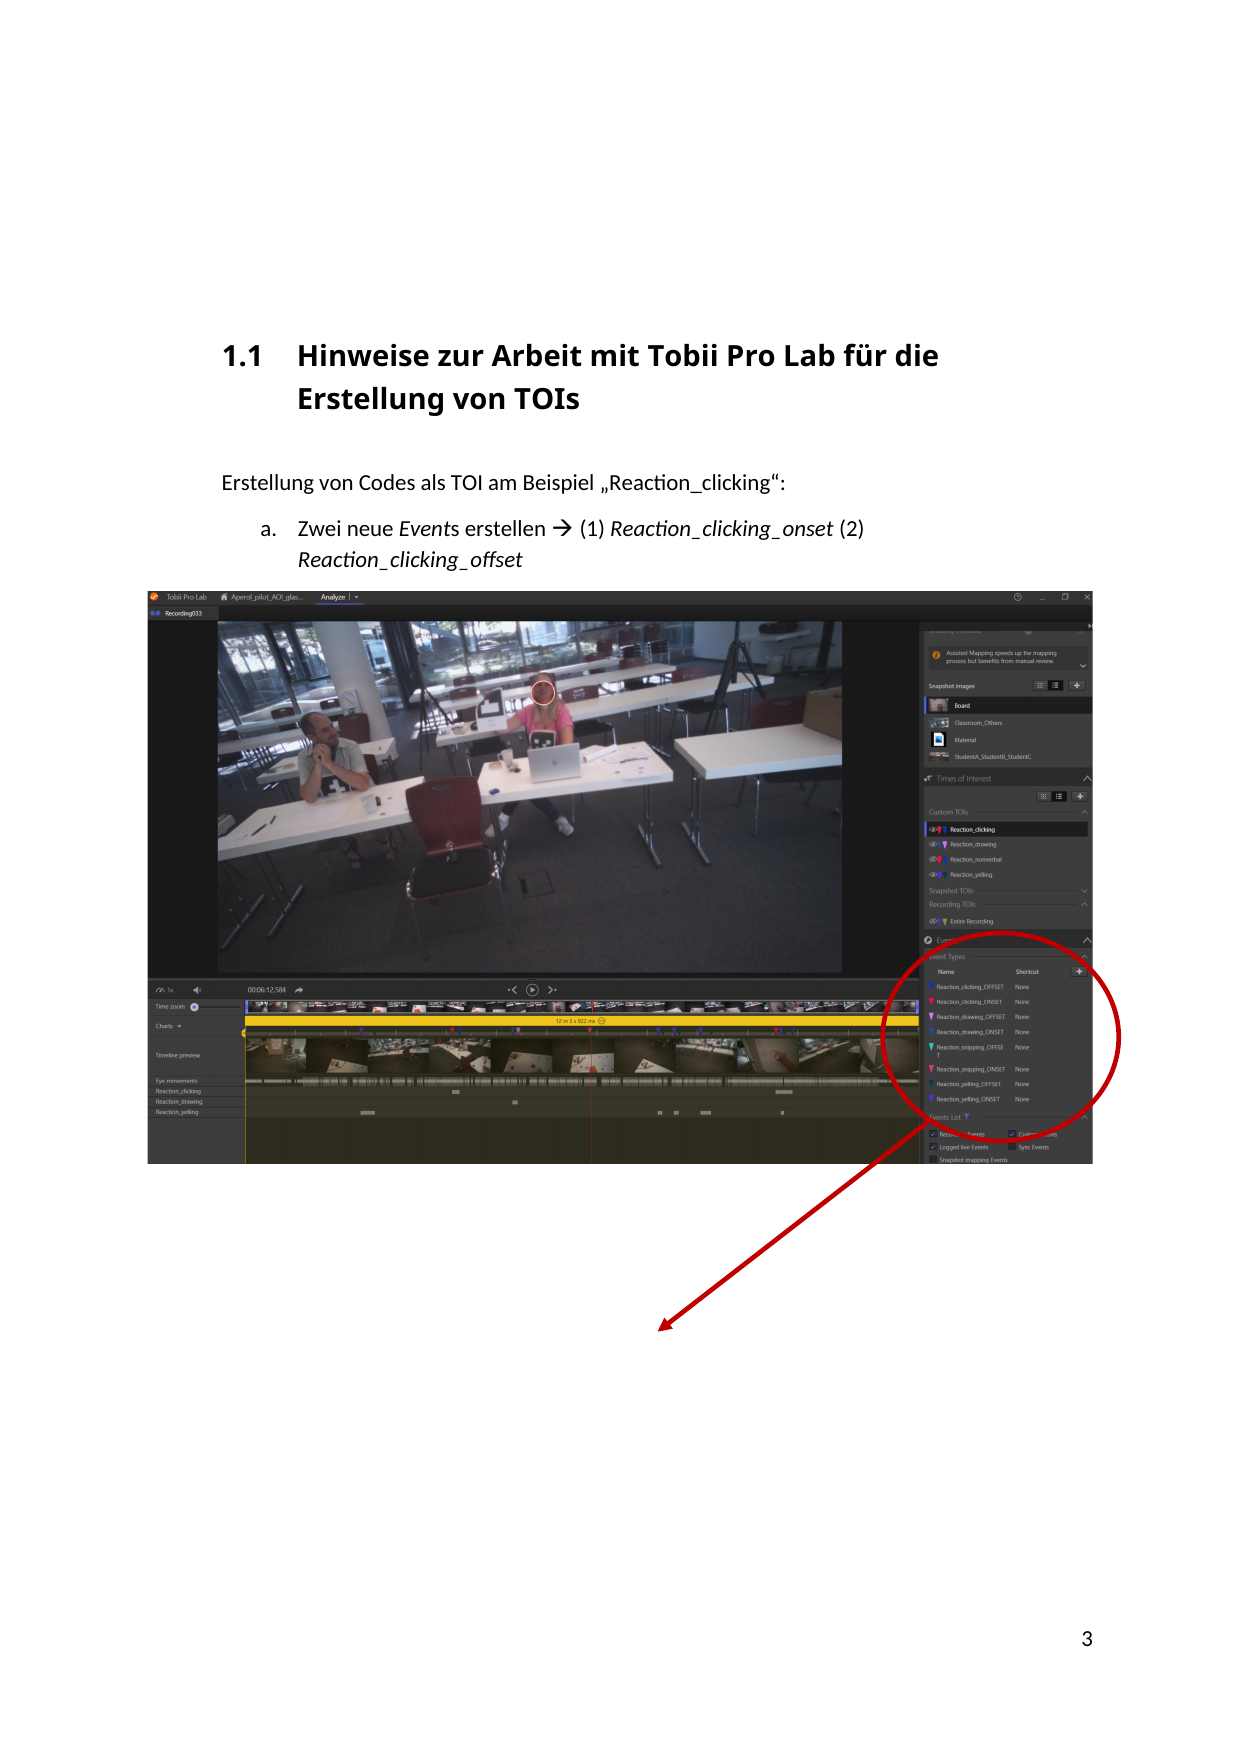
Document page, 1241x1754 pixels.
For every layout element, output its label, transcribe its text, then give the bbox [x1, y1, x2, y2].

picture [886, 936, 1093, 1138]
subtitle Hinweise zur Arbeit mit Tobii Pro Lab für die Erstellung von TOIs [222, 335, 1093, 418]
picture [879, 1107, 1093, 1164]
text Erstellung von Codes als TOI am Beispiel „Reaction_clicking“: [148, 468, 1093, 496]
list Zwei neue Events erstellen (1) Reaction_clicking_onset (2) Reaction_clicking_offset [260, 514, 1093, 573]
picture [147, 591, 1093, 1164]
